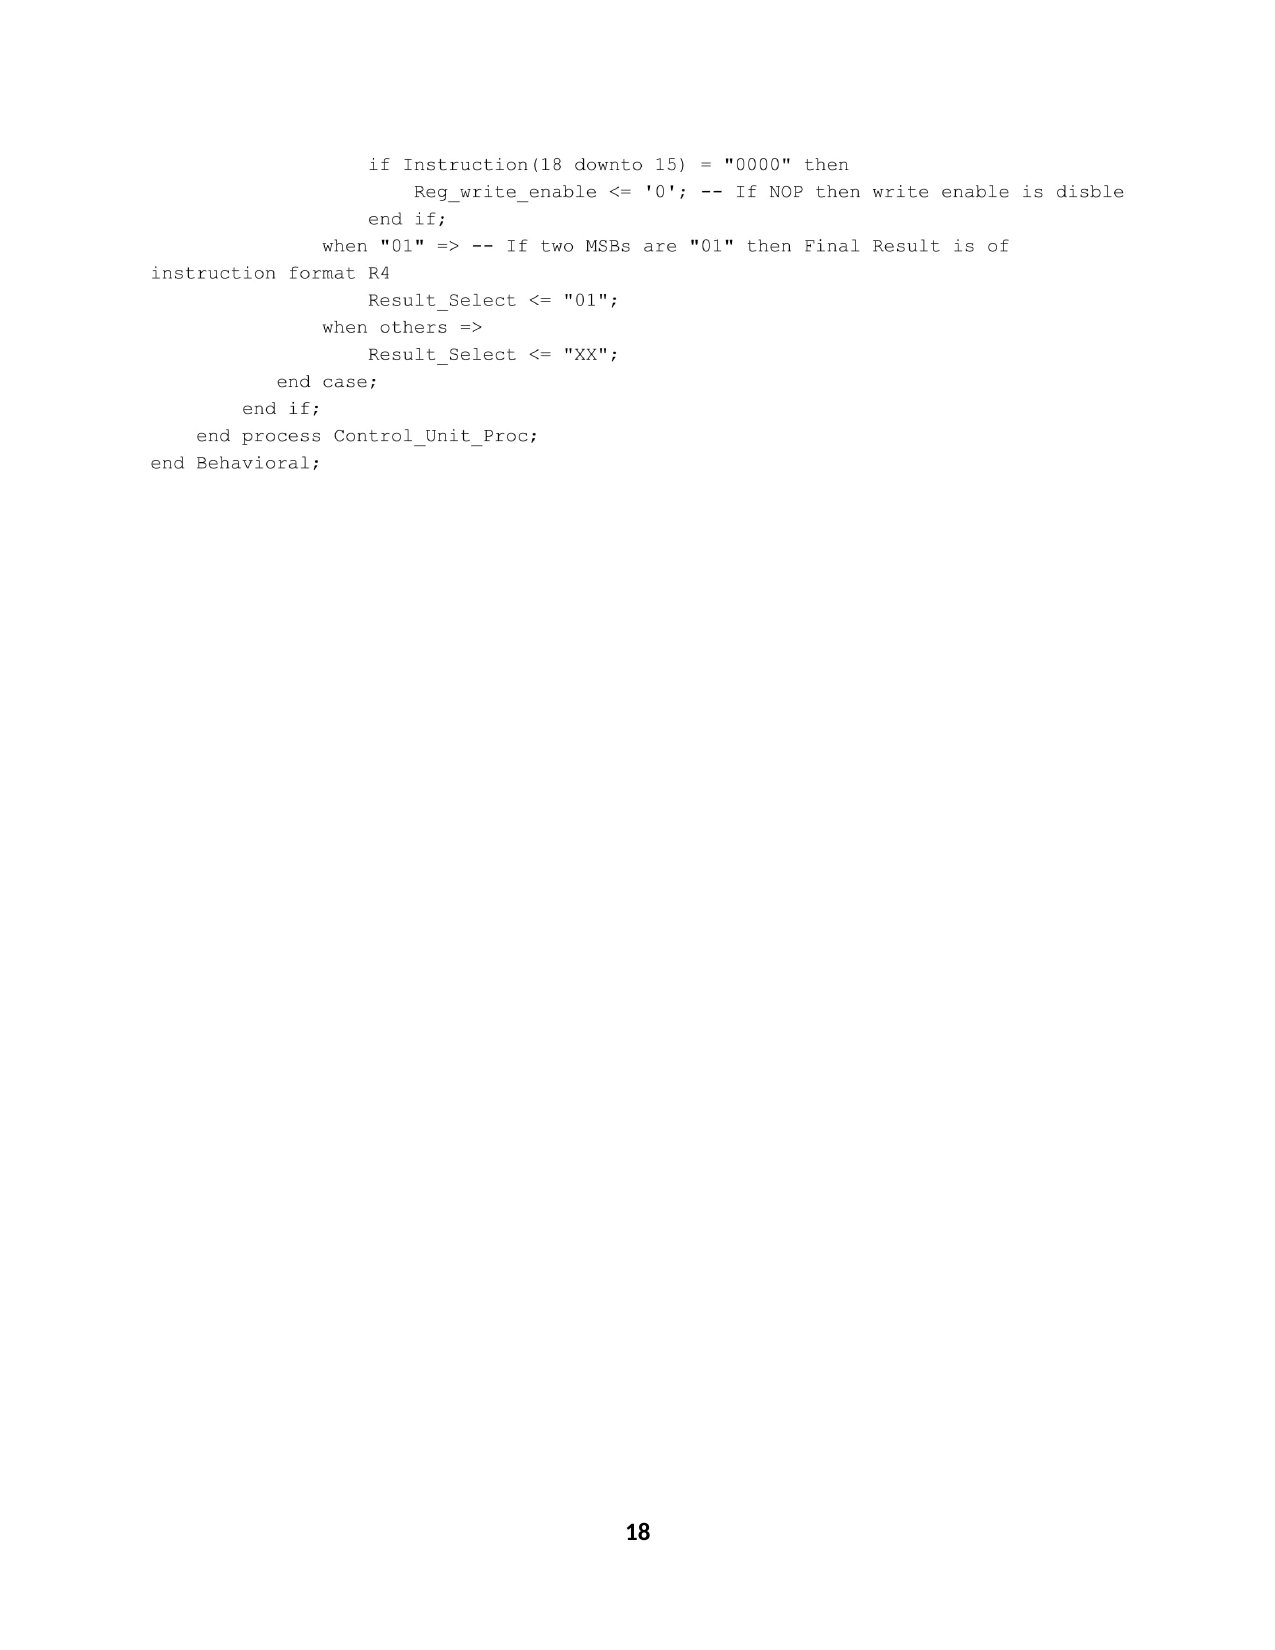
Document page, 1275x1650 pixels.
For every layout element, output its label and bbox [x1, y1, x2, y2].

picture [150, 150, 1125, 1412]
